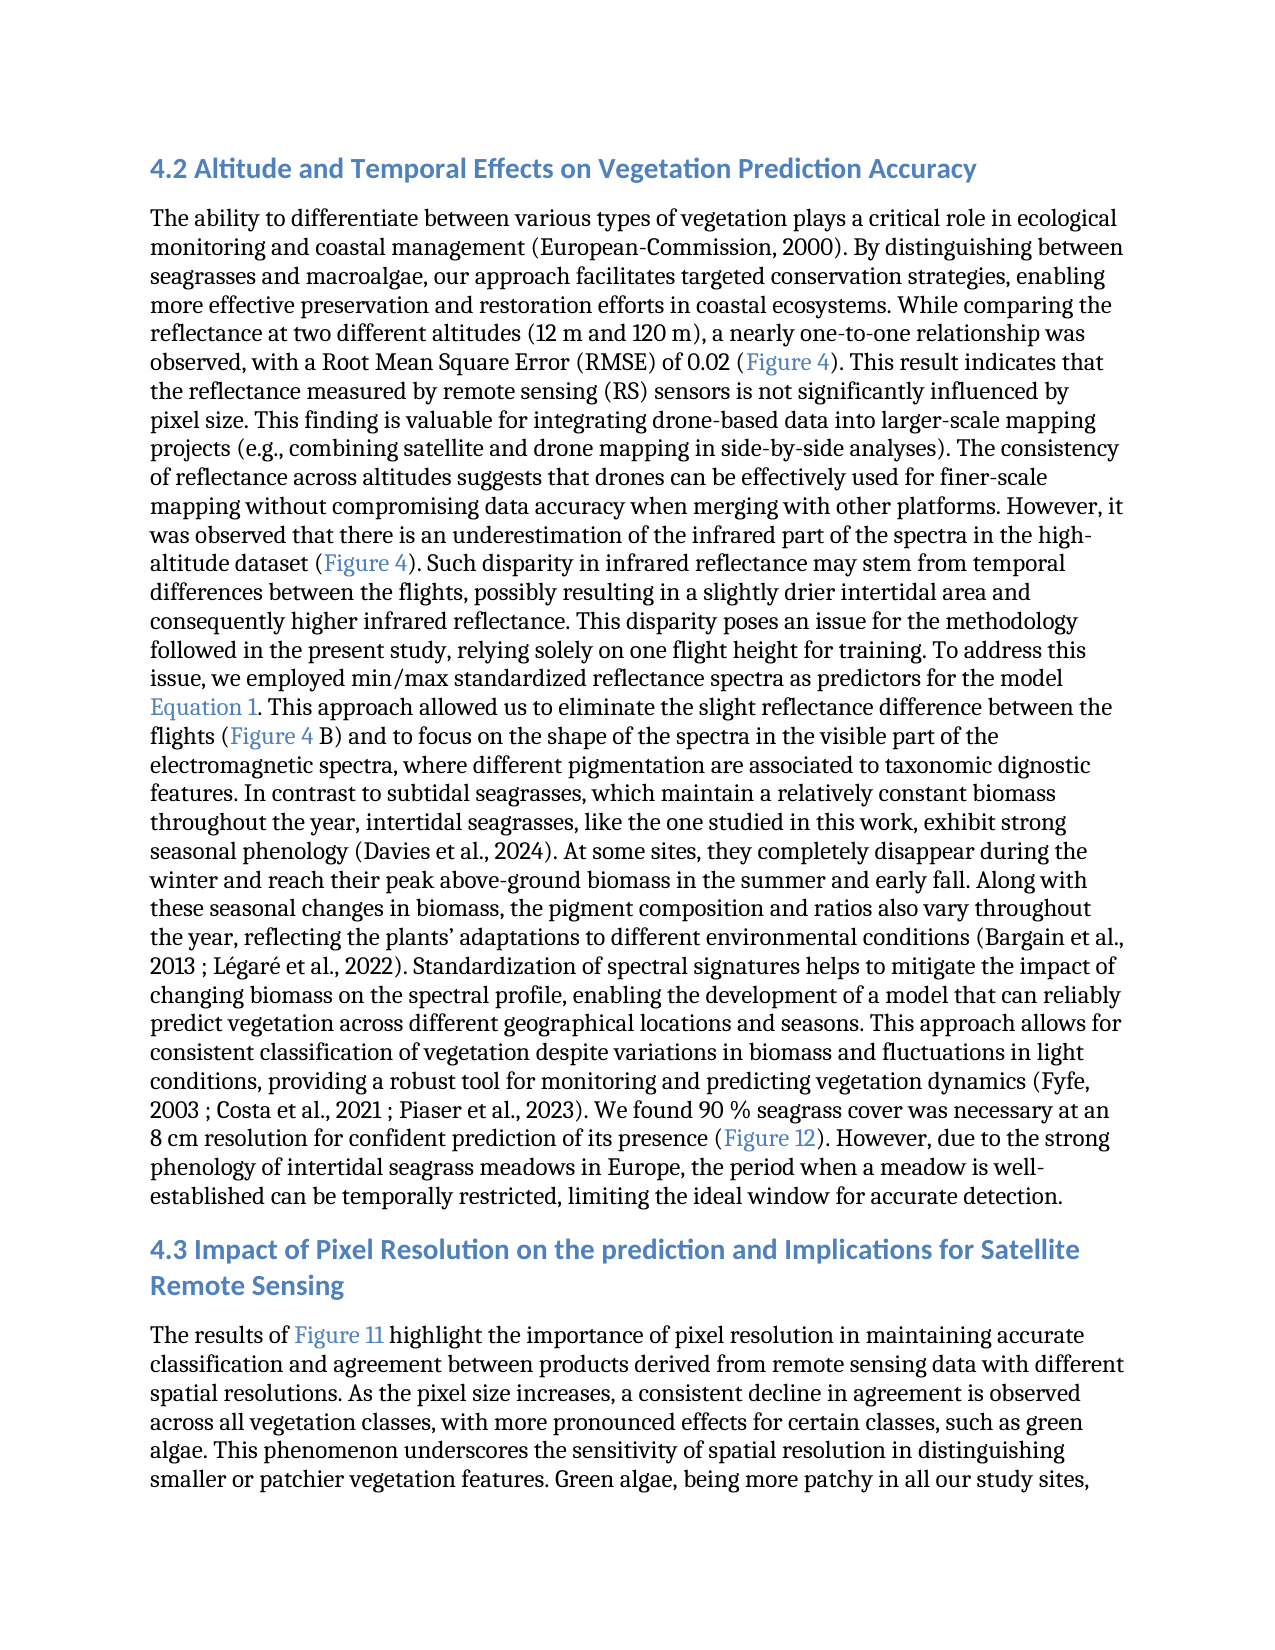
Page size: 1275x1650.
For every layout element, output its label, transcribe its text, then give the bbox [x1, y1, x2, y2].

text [150, 1321, 1125, 1494]
text The ability to differentiate between various types of vegetation plays a critical role in ecological monitoring and coastal management (European-Commission, 2000). By distinguishing between seagrasses and macroalgae, our approach facilitates targeted conservation strategies, enabling more effective preservation and restoration efforts in coastal ecosystems. While comparing the reflectance at two different altitudes (12 m and 120 m), a nearly one-to-one relationship was observed, with a Root Mean Square Error (RMSE) of 0.02 (Figure 4). This result indicates that the reflectance measured by remote sensing (RS) sensors is not significantly influenced by pixel size. This finding is valuable for integrating drone-based data into larger-scale mapping projects (e.g., combining satellite and drone mapping in side-by-side analyses). The consistency of reflectance across altitudes suggests that drones can be effectively used for finer-scale mapping without compromising data accuracy when merging with other platforms. However, it was observed that there is an underestimation of the infrared part of the spectra in the high-altitude dataset (Figure 4). Such disparity in infrared reflectance may stem from temporal differences between the flights, possibly resulting in a slightly drier intertidal area and consequently higher infrared reflectance. This disparity poses an issue for the methodology followed in the present study, relying solely on one flight height for training. To address this issue, we employed min/max standardized reflectance spectra as predictors for the model Equation 1. This approach allowed us to eliminate the slight reflectance difference between the flights (Figure 4 B) and to focus on the shape of the spectra in the visible part of the electromagnetic spectra, where different pigmentation are associated to taxonomic dignostic features. In contrast to subtidal seagrasses, which maintain a relatively constant biomass throughout the year, intertidal seagrasses, like the one studied in this work, exhibit strong seasonal phenology (Davies et al., 2024). At some sites, they completely disappear during the winter and reach their peak above-ground biomass in the summer and early fall. Along with these seasonal changes in biomass, the pigment composition and ratios also vary throughout the year, reflecting the plants’ adaptations to different environmental conditions (Bargain et al., 2013 ; Légaré et al., 2022). Standardization of spectral signatures helps to mitigate the impact of changing biomass on the spectral profile, enabling the development of a model that can reliably predict vegetation across different geographical locations and seasons. This approach allows for consistent classification of vegetation despite variations in biomass and fluctuations in light conditions, providing a robust tool for monitoring and predicting vegetation dynamics (Fyfe, 2003 ; Costa et al., 2021 ; Piaser et al., 2023). We found 90 % seagrass cover was necessary at an 8 cm resolution for confident prediction of its presence (Figure 12). However, due to the strong phenology of intertidal seagrass meadows in Europe, the period when a meadow is well-established can be temporally restricted, limiting the ideal window for accurate detection. [150, 204, 1125, 1211]
subtitle 4.3 Impact of Pixel Resolution on the prediction and Implications for Satellite Remote Sensing [150, 1231, 1125, 1303]
subtitle 4.2 Altitude and Temporal Effects on Vegetation Prediction Accuracy [150, 150, 1125, 186]
